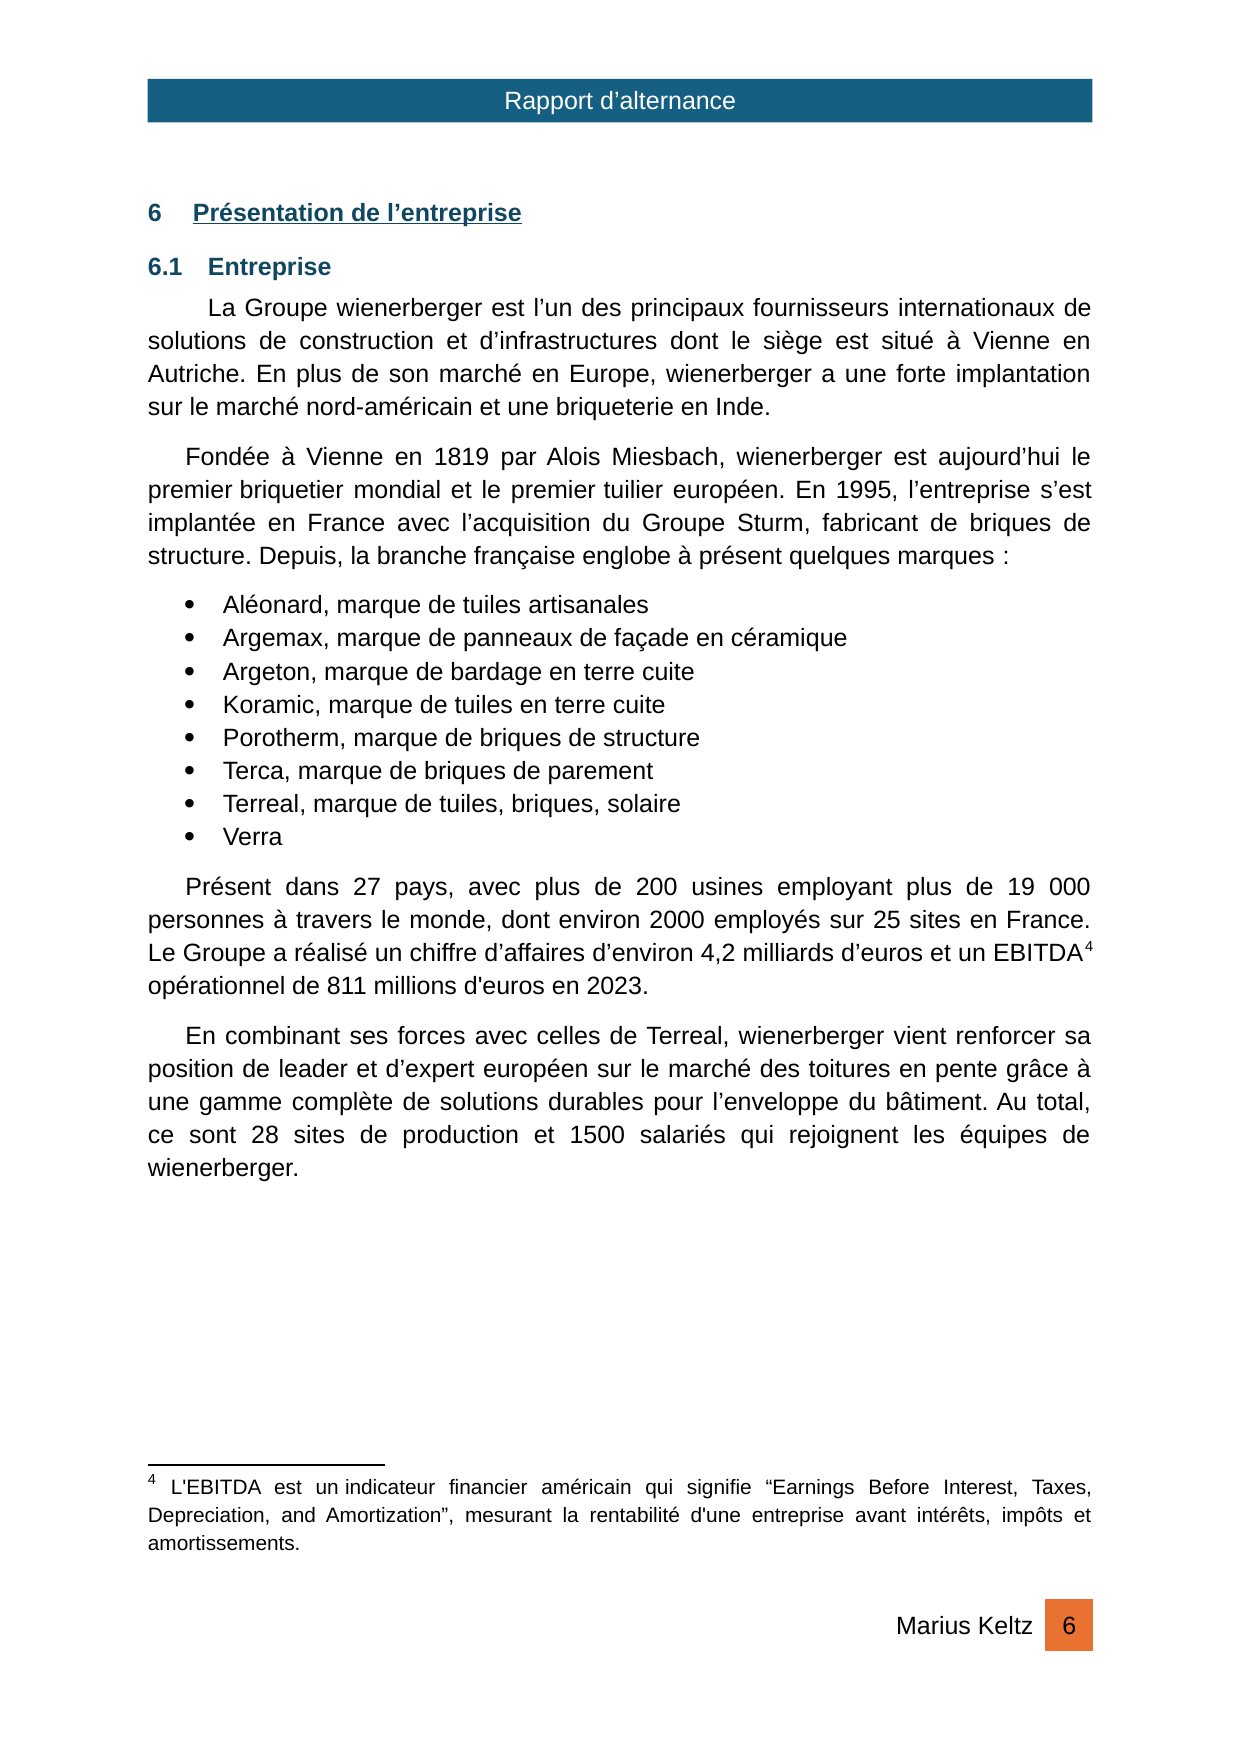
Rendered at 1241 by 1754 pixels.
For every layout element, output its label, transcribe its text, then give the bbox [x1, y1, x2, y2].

list Argeton, marque de bardage en terre cuite [185, 657, 1093, 685]
list Terca, marque de briques de parement [185, 756, 1093, 785]
subtitle Présentation de l’entreprise [148, 198, 1093, 226]
list Aléonard, marque de tuiles artisanales [185, 590, 1093, 619]
text Présent dans 27 pays, avec plus de 200 usines employant plus de 19 000 personnes à travers le monde, dont environ 2000 employés sur 25 sites en France. Le Groupe a réalisé un chiffre d’affaires d’environ 4,2 milliards d’euros et un EBITDA opérationnel de 811 millions d'euros en 2023. [148, 872, 1093, 1000]
list Porotherm, marque de briques de structure [185, 723, 1093, 752]
text La Groupe wienerberger est l’un des principaux fournisseurs internationaux de solutions de construction et d’infrastructures dont le siège est situé à Vienne en Autriche. En plus de son marché en Europe, wienerberger a une forte implantation sur le marché nord-américain et une briqueterie en Inde. [148, 293, 1093, 421]
list Terreal, marque de tuiles, briques, solaire [185, 789, 1093, 818]
subtitle Entreprise [148, 251, 1093, 280]
text En combinant ses forces avec celles de Terreal, wienerberger vient renforcer sa position de leader et d’expert européen sur le marché des toitures en pente grâce à une gamme complète de solutions durables pour l’enveloppe du bâtiment. Au total, ce sont 28 sites de production et 1500 salariés qui rejoignent les équipes de wienerberger. [148, 1021, 1093, 1182]
text Fondée à Vienne en 1819 par Alois Miesbach, wienerberger est aujourd’hui le premier briquetier mondial et le premier tuilier européen. En 1995, l’entreprise s’est implantée en France avec l’acquisition du Groupe Sturm, fabricant de briques de structure. Depuis, la branche française englobe à présent quelques marques : [148, 442, 1093, 569]
list Argemax, marque de panneaux de façade en céramique [185, 623, 1093, 652]
list Koramic, marque de tuiles en terre cuite [185, 690, 1093, 718]
list Verra [185, 822, 1093, 851]
